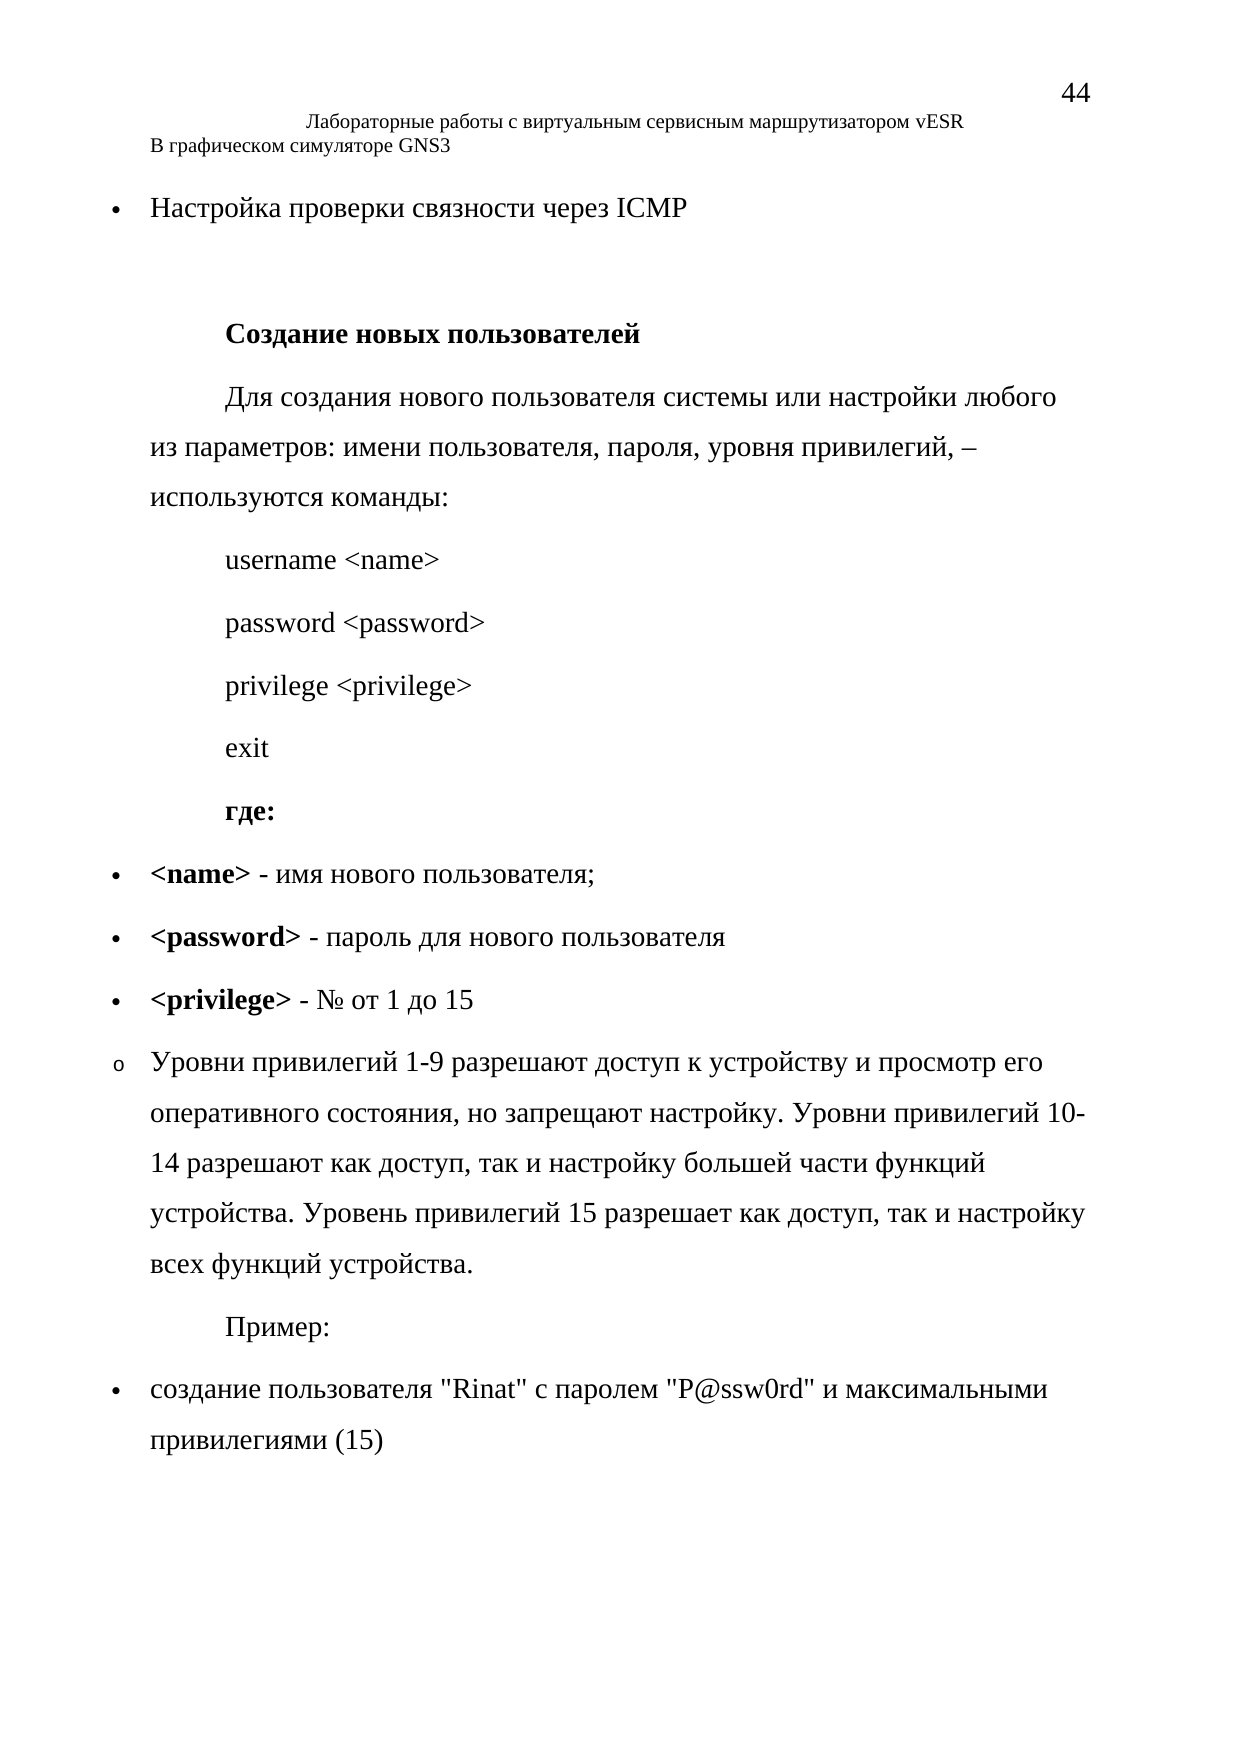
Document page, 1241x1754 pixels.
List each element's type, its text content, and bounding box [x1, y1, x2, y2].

list Уровни привилегий 1-9 разрешают доступ к устройству и просмотр его оперативного состояния, но запрещают настройку. Уровни привилегий 10-14 разрешают как доступ, так и настройку большей части функций устройства. Уровень привилегий 15 разрешает как доступ, так и настройку всех функций устройства. [112, 1044, 1090, 1279]
list <name> - имя нового пользователя; [112, 856, 1090, 890]
text privilege <privilege> [150, 668, 1090, 701]
text Пример: [150, 1309, 1090, 1342]
list создание пользователя "Rinat" с паролем "P@ssw0rd" и максимальными привилегиями (15) [112, 1371, 1090, 1455]
text Для создания нового пользователя системы или настройки любого из параметров: имени пользователя, пароля, уровня привилегий, – используются команды: [150, 379, 1090, 513]
list <privilege> - № от 1 до 15 [112, 982, 1090, 1015]
text exit [150, 731, 1090, 764]
text password <password> [150, 605, 1090, 638]
list <password> - пароль для нового пользователя [112, 919, 1090, 952]
text Создание новых пользователей [150, 316, 1090, 349]
text username <name> [150, 542, 1090, 576]
list Настройка проверки связности через ICMP [112, 190, 1090, 224]
text где: [150, 793, 1090, 827]
